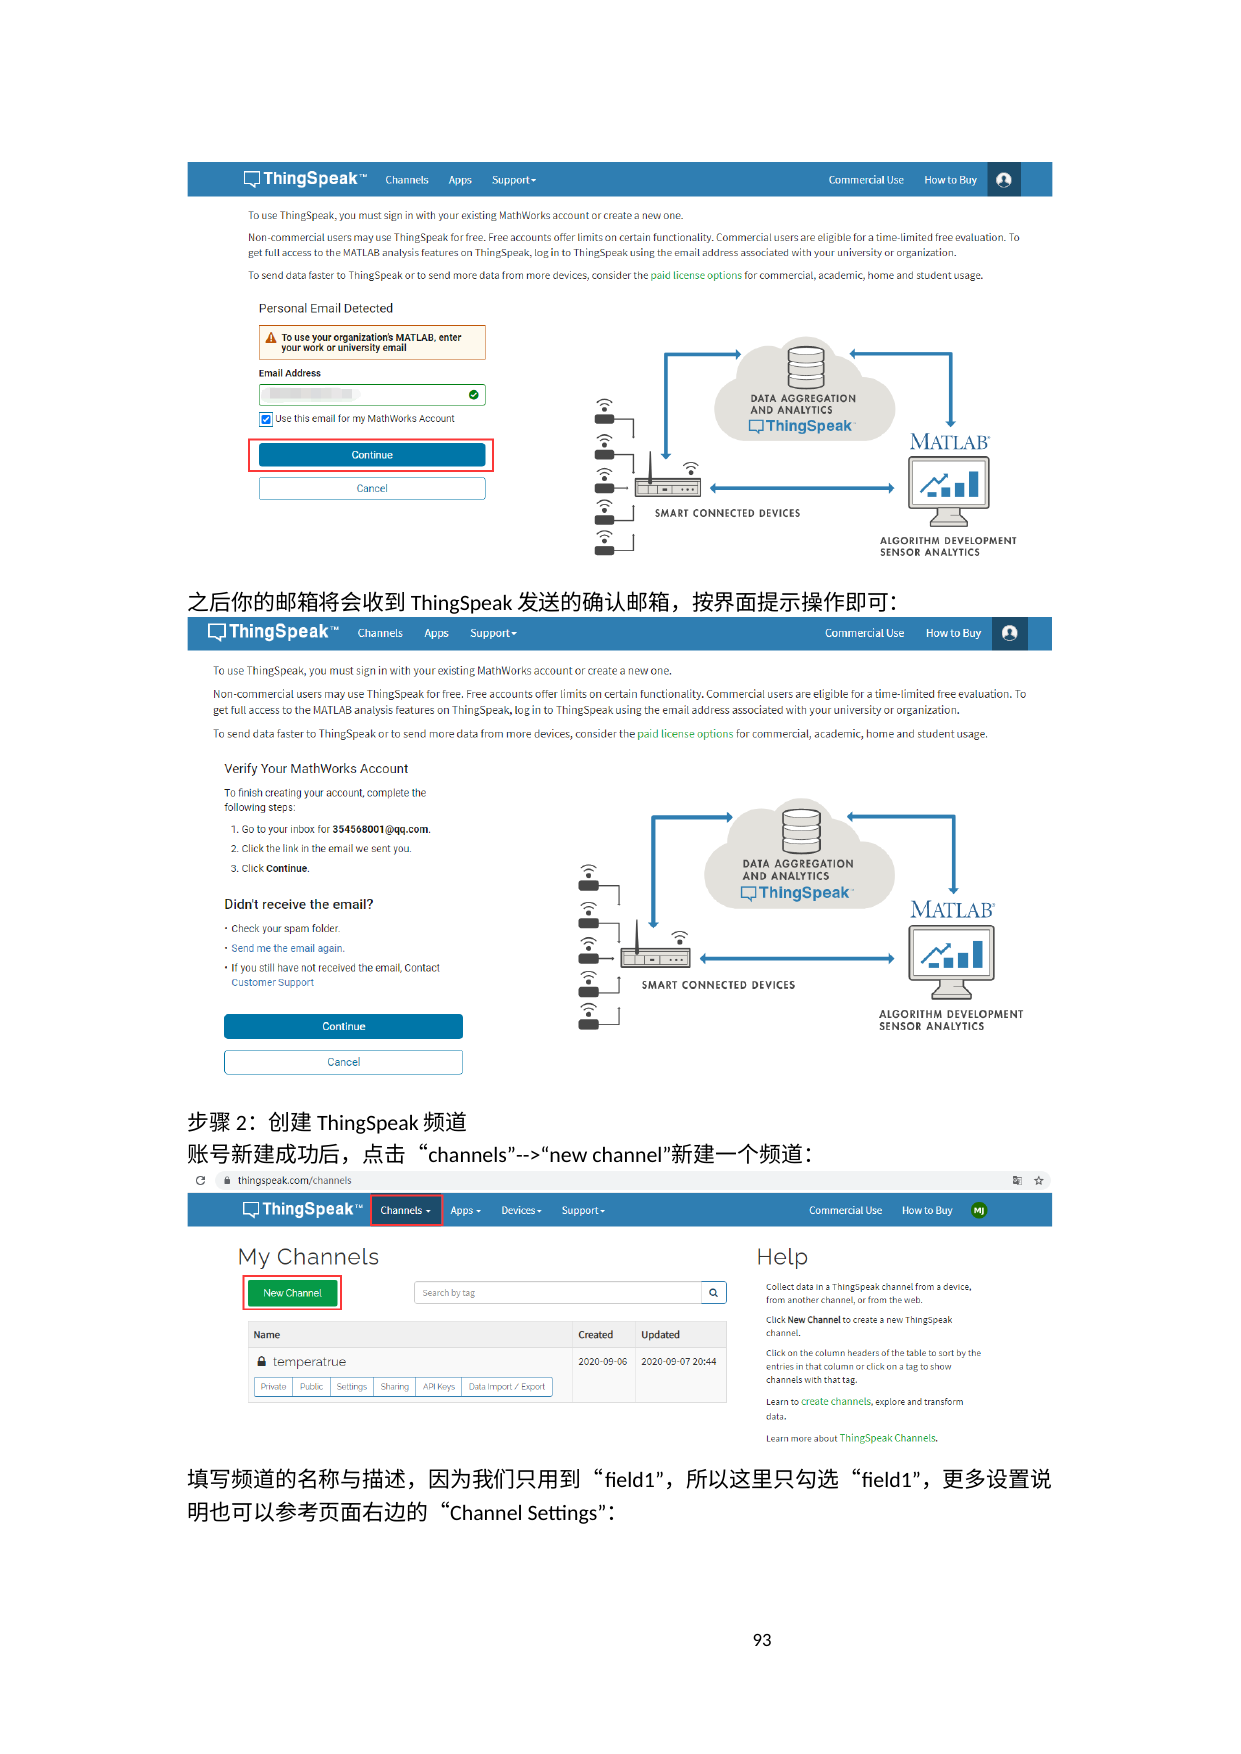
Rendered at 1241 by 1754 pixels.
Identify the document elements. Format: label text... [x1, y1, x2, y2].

text 之后你的邮箱将会收到ThingSpeak发送的确认邮箱，按界面提示操作即可： [187, 584, 1053, 617]
text 账号新建成功后，点击“channels”-->“new channel”新建一个频道： [187, 1137, 1053, 1169]
picture [187, 1169, 1053, 1451]
picture [187, 162, 1053, 577]
picture [187, 617, 1052, 1085]
text 填写频道的名称与描述，因为我们只用到“field1”，所以这里只勾选“field1”，更多设置说明也可以参考页面右边的“Channel Settings”： [187, 1462, 1053, 1527]
text 步骤2：创建ThingSpeak频道 [187, 1104, 1053, 1137]
